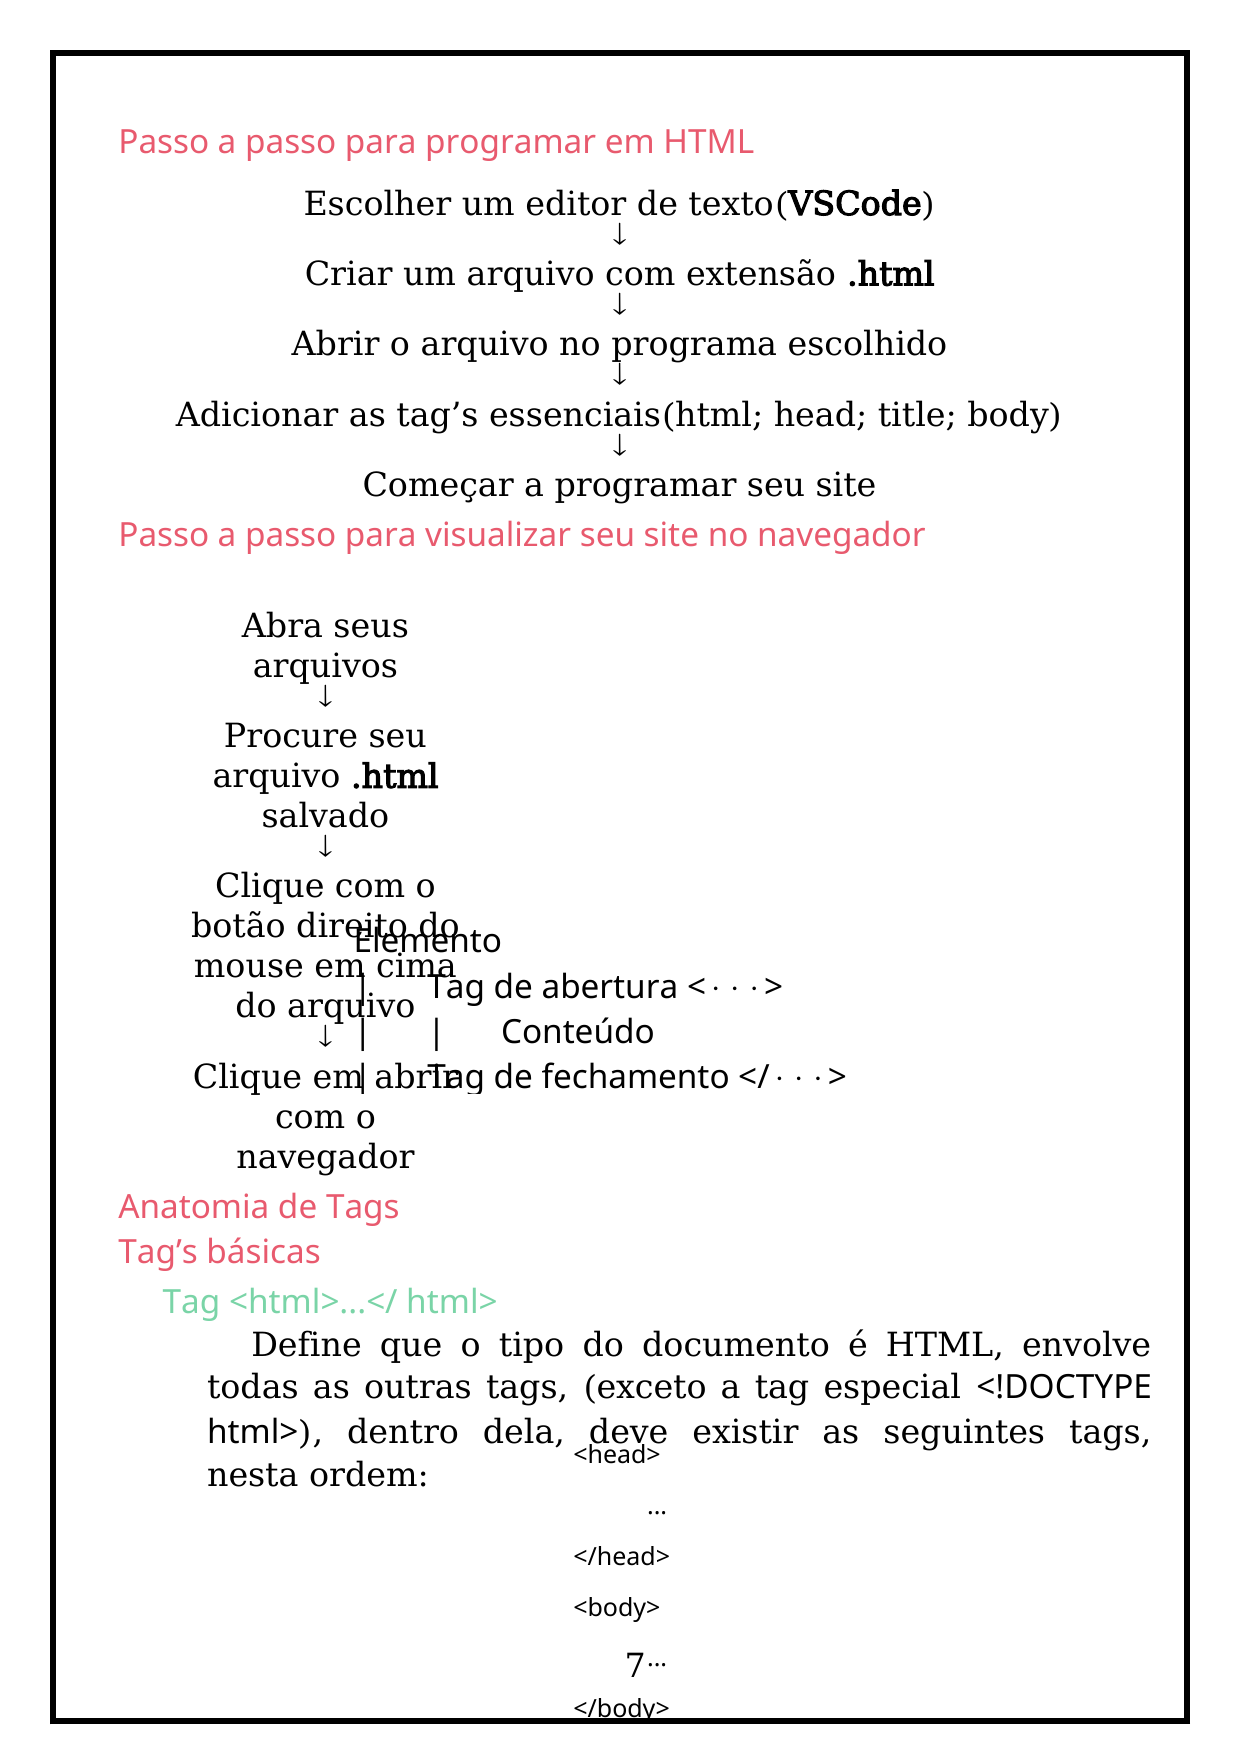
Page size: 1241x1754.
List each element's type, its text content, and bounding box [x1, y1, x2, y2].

subtitle Passo a passo para visualizar seu site no navegador [118, 163, 1152, 556]
subtitle Passo a passo para programar em HTML [118, 118, 1152, 163]
subtitle Tag <html>...</ html> [162, 1277, 1152, 1323]
text Define que o tipo do documento é HTML, envolve todas as outras tags, (exceto a tag especial <!DOCTYPE html>), dentro dela, deve existir as seguintes tags, nesta ordem: [207, 1323, 1152, 1494]
subtitle Anatomia de Tags [118, 556, 1152, 1228]
subtitle Tag’s básicas [118, 1228, 1152, 1273]
